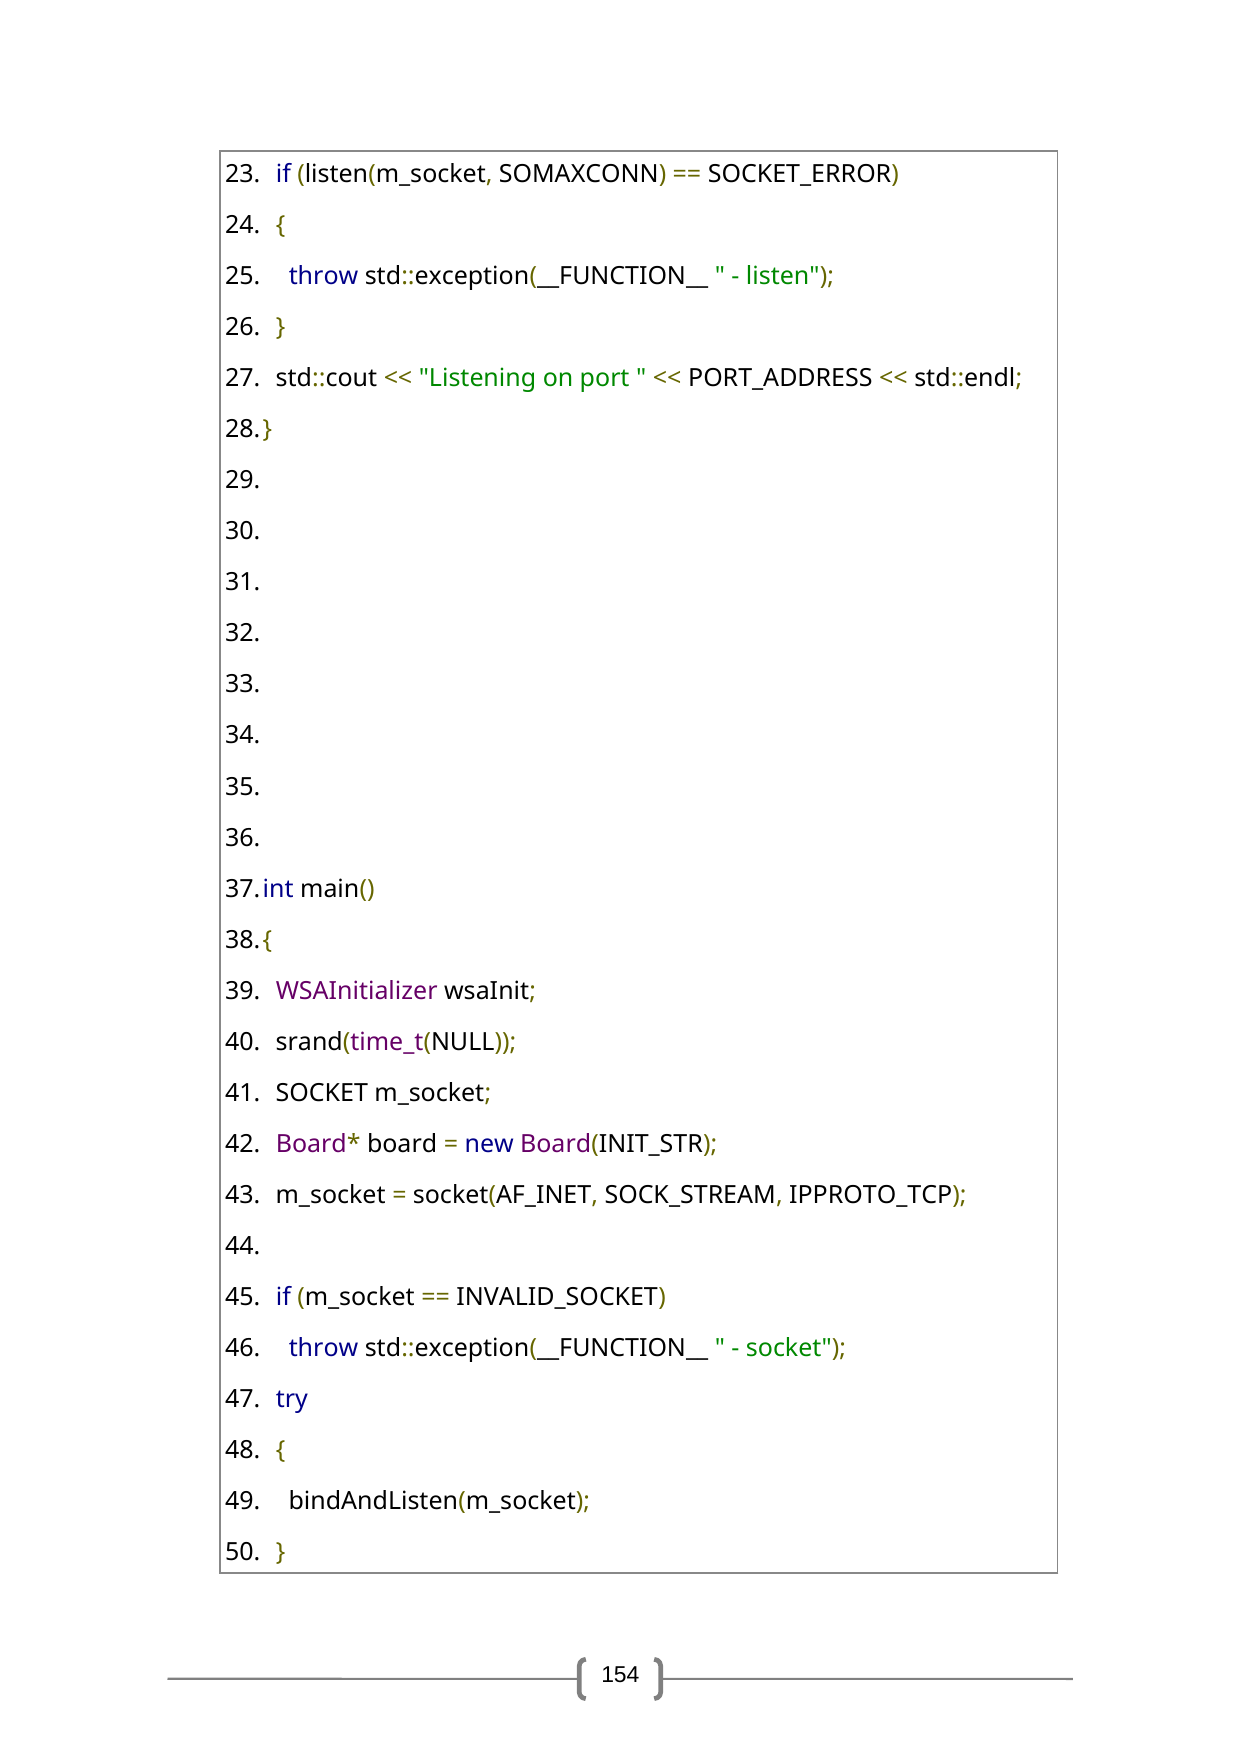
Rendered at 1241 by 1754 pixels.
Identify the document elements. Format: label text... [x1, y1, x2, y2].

list std::cout << "Listening on port " << PORT_ADDRESS << std::endl; [221, 354, 1057, 394]
list srand(time_t(NULL)); [221, 1018, 1057, 1057]
list SOCKET m_socket; [221, 1069, 1057, 1108]
list bindAndListen(m_socket); [221, 1477, 1057, 1517]
list { [221, 201, 1057, 241]
list int main() [221, 864, 1057, 904]
list m_socket = socket(AF_INET, SOCK_STREAM, IPPROTO_TCP); [221, 1171, 1057, 1211]
list if (m_socket == INVALID_SOCKET) [221, 1273, 1057, 1313]
list WSAInitializer wsaInit; [221, 967, 1057, 1006]
list { [221, 916, 1057, 955]
list try [221, 1375, 1057, 1415]
list throw std::exception(__FUNCTION__ " - socket"); [221, 1324, 1057, 1364]
list } [221, 1528, 1057, 1572]
list throw std::exception(__FUNCTION__ " - listen"); [221, 252, 1057, 292]
list } [221, 303, 1057, 343]
list { [221, 1426, 1057, 1466]
list } [221, 405, 1057, 445]
list Board* board = new Board(INIT_STR); [221, 1120, 1057, 1159]
list if (listen(m_socket, SOMAXCONN) == SOCKET_ERROR) [221, 152, 1057, 190]
